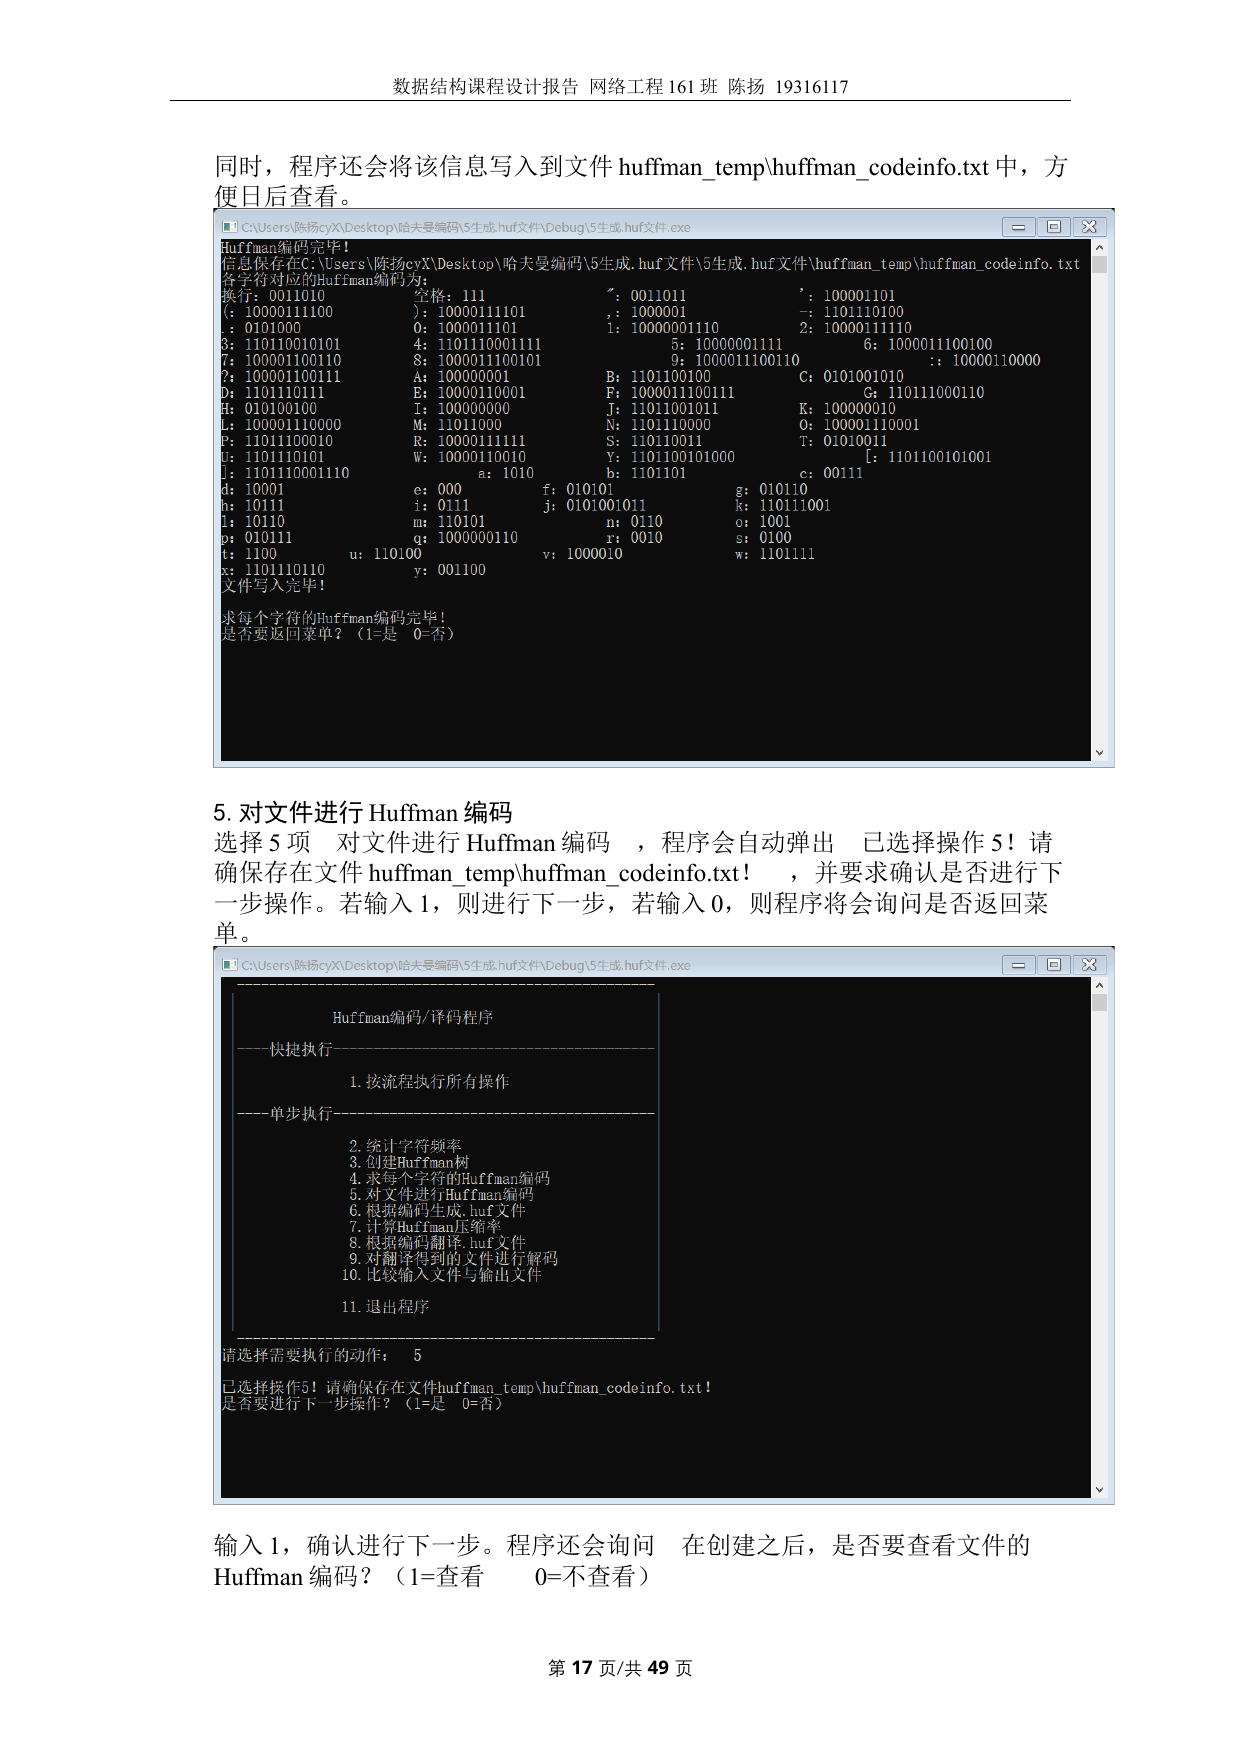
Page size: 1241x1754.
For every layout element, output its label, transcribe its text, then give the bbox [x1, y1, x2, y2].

text 同时，程序还会将该信息写入到文件huffman_temp\huffman_codeinfo.txt中，方便日后查看。 [213, 150, 1071, 208]
text 5.对文件进行Huffman编码 [169, 796, 1071, 826]
text 输入1，确认进行下一步。程序还会询问“在创建之后，是否要查看文件的Huffman编码？（1=查看 0=不查看）” [213, 1530, 1071, 1591]
text 选择5项“对文件进行Huffman编码”，程序会自动弹出“已选择操作5！请确保存在文件huffman_temp\huffman_codeinfo.txt！”，并要求确认是否进行下一步操作。若输入1，则进行下一步，若输入0，则程序将会询问是否返回菜单。 [213, 826, 1071, 946]
